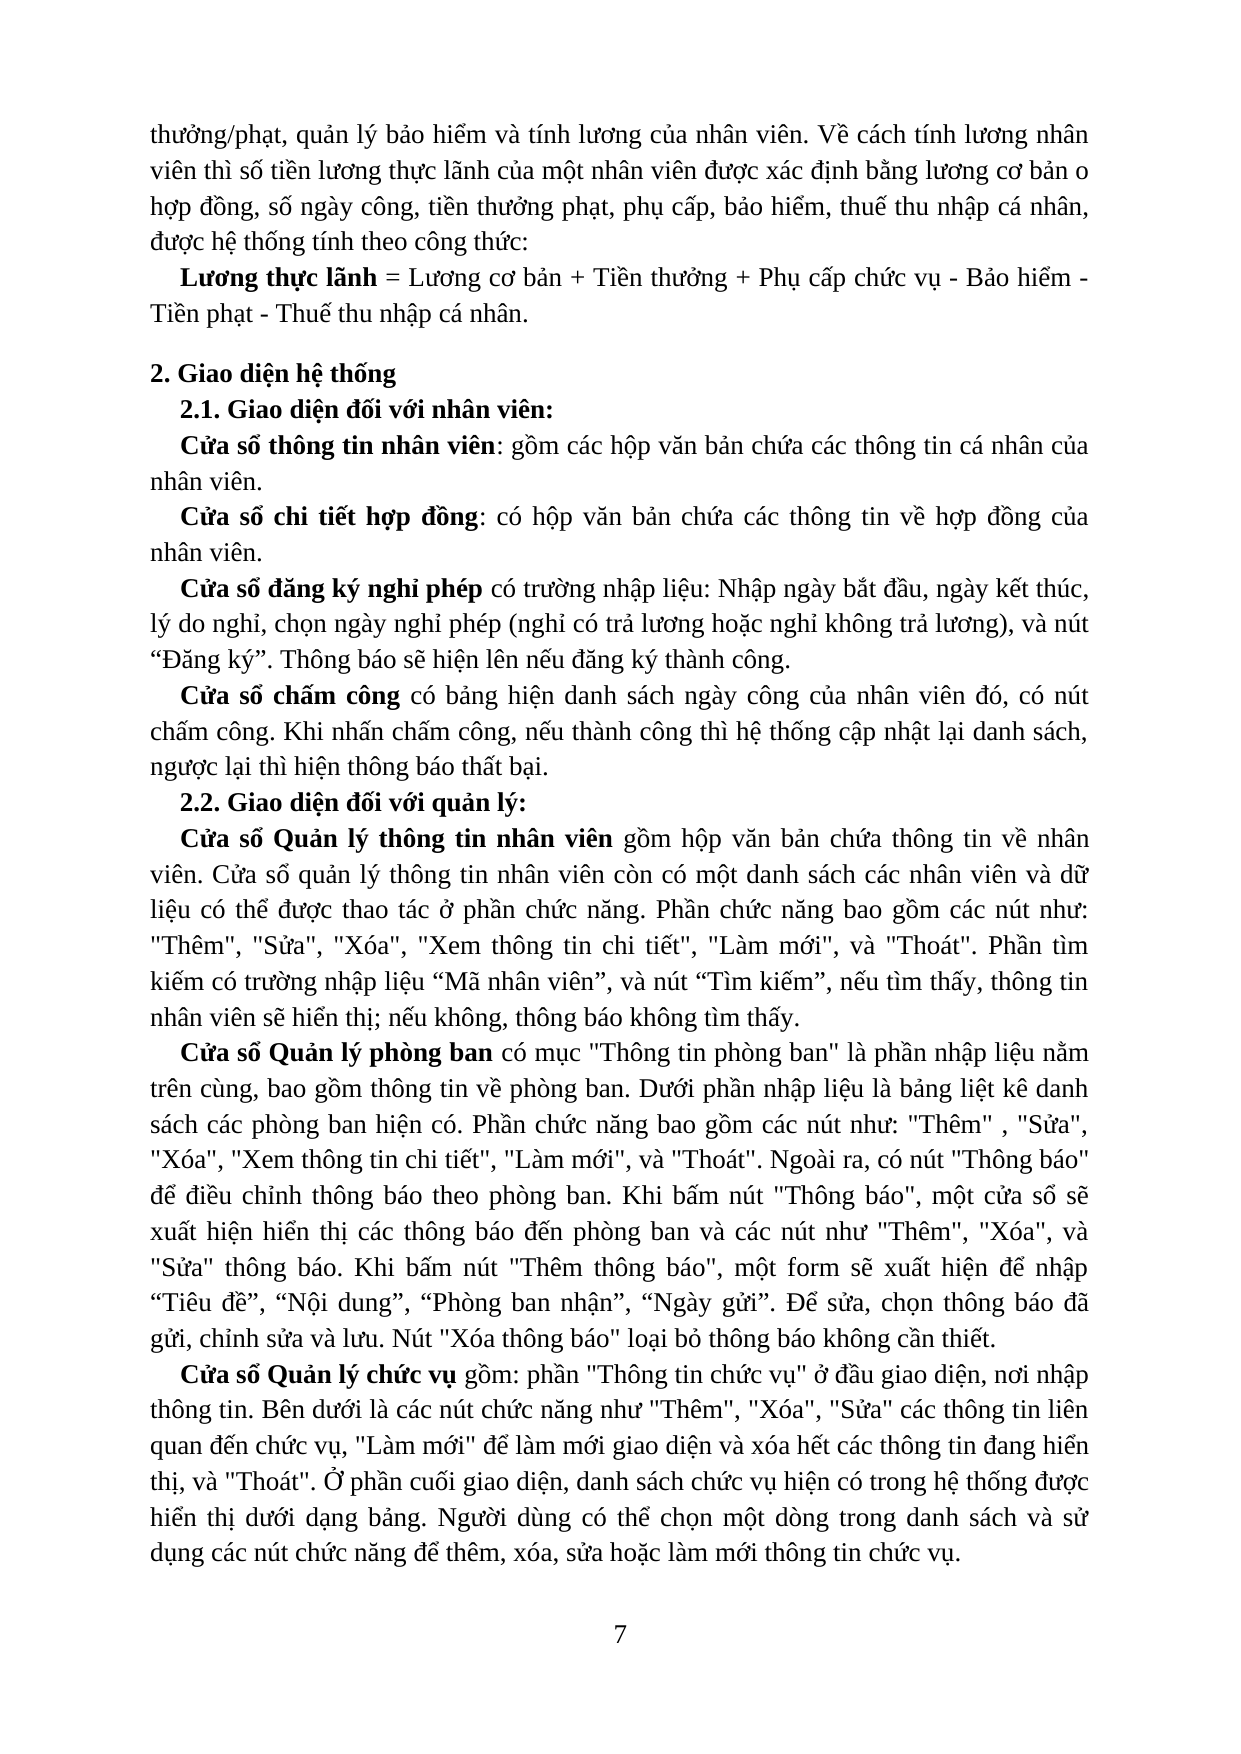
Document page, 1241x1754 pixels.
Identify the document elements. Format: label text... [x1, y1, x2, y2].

subtitle 2. Giao diện hệ thống [150, 357, 1090, 389]
text Cửa sổ chấm công có bảng hiện danh sách ngày công của nhân viên đó, có nút chấm công. Khi nhấn chấm công, nếu thành công thì hệ thống cập nhật lại danh sách, ngược lại thì hiện thông báo thất bại. [150, 679, 1090, 782]
text Cửa sổ Quản lý thông tin nhân viên gồm hộp văn bản chứa thông tin về nhân viên. Cửa sổ quản lý thông tin nhân viên còn có một danh sách các nhân viên và dữ liệu có thể được thao tác ở phần chức năng. Phần chức năng bao gồm các nút như: "Thêm", "Sửa", "Xóa", "Xem thông tin chi tiết", "Làm mới", và "Thoát". Phần tìm kiếm có trường nhập liệu “Mã nhân viên”, và nút “Tìm kiếm”, nếu tìm thấy, thông tin nhân viên sẽ hiển thị; nếu không, thông báo không tìm thấy. [150, 822, 1090, 1032]
text Lương thực lãnh = Lương cơ bản + Tiền thưởng + Phụ cấp chức vụ - Bảo hiểm - Tiền phạt - Thuế thu nhập cá nhân. [150, 261, 1090, 328]
subtitle 2.2. Giao diện đối với quản lý: [150, 786, 1090, 817]
text Cửa sổ Quản lý chức vụ gồm: phần "Thông tin chức vụ" ở đầu giao diện, nơi nhập thông tin. Bên dưới là các nút chức năng như "Thêm", "Xóa", "Sửa" các thông tin liên quan đến chức vụ, "Làm mới" để làm mới giao diện và xóa hết các thông tin đang hiển thị, và "Thoát". Ở phần cuối giao diện, danh sách chức vụ hiện có trong hệ thống được hiển thị dưới dạng bảng. Người dùng có thể chọn một dòng trong danh sách và sử dụng các nút chức năng để thêm, xóa, sửa hoặc làm mới thông tin chức vụ. [150, 1358, 1090, 1568]
text Cửa sổ đăng ký nghỉ phép có trường nhập liệu: Nhập ngày bắt đầu, ngày kết thúc, lý do nghỉ, chọn ngày nghỉ phép (nghỉ có trả lương hoặc nghỉ không trả lương), và nút “Đăng ký”. Thông báo sẽ hiện lên nếu đăng ký thành công. [150, 572, 1090, 674]
text Cửa sổ chi tiết hợp đồng: có hộp văn bản chứa các thông tin về hợp đồng của nhân viên. [150, 500, 1090, 567]
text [150, 118, 1090, 256]
text Cửa sổ Quản lý phòng ban có mục "Thông tin phòng ban" là phần nhập liệu nằm trên cùng, bao gồm thông tin về phòng ban. Dưới phần nhập liệu là bảng liệt kê danh sách các phòng ban hiện có. Phần chức năng bao gồm các nút như: "Thêm" , "Sửa", "Xóa", "Xem thông tin chi tiết", "Làm mới", và "Thoát". Ngoài ra, có nút "Thông báo" để điều chỉnh thông báo theo phòng ban. Khi bấm nút "Thông báo", một cửa sổ sẽ xuất hiện hiển thị các thông báo đến phòng ban và các nút như "Thêm", "Xóa", và "Sửa" thông báo. Khi bấm nút "Thêm thông báo", một form sẽ xuất hiện để nhập “Tiêu đề”, “Nội dung”, “Phòng ban nhận”, “Ngày gửi”. Để sửa, chọn thông báo đã gửi, chỉnh sửa và lưu. Nút "Xóa thông báo" loại bỏ thông báo không cần thiết. [150, 1036, 1090, 1353]
subtitle 2.1. Giao diện đối với nhân viên: [150, 393, 1090, 424]
text Cửa sổ thông tin nhân viên: gồm các hộp văn bản chứa các thông tin cá nhân của nhân viên. [150, 429, 1090, 496]
